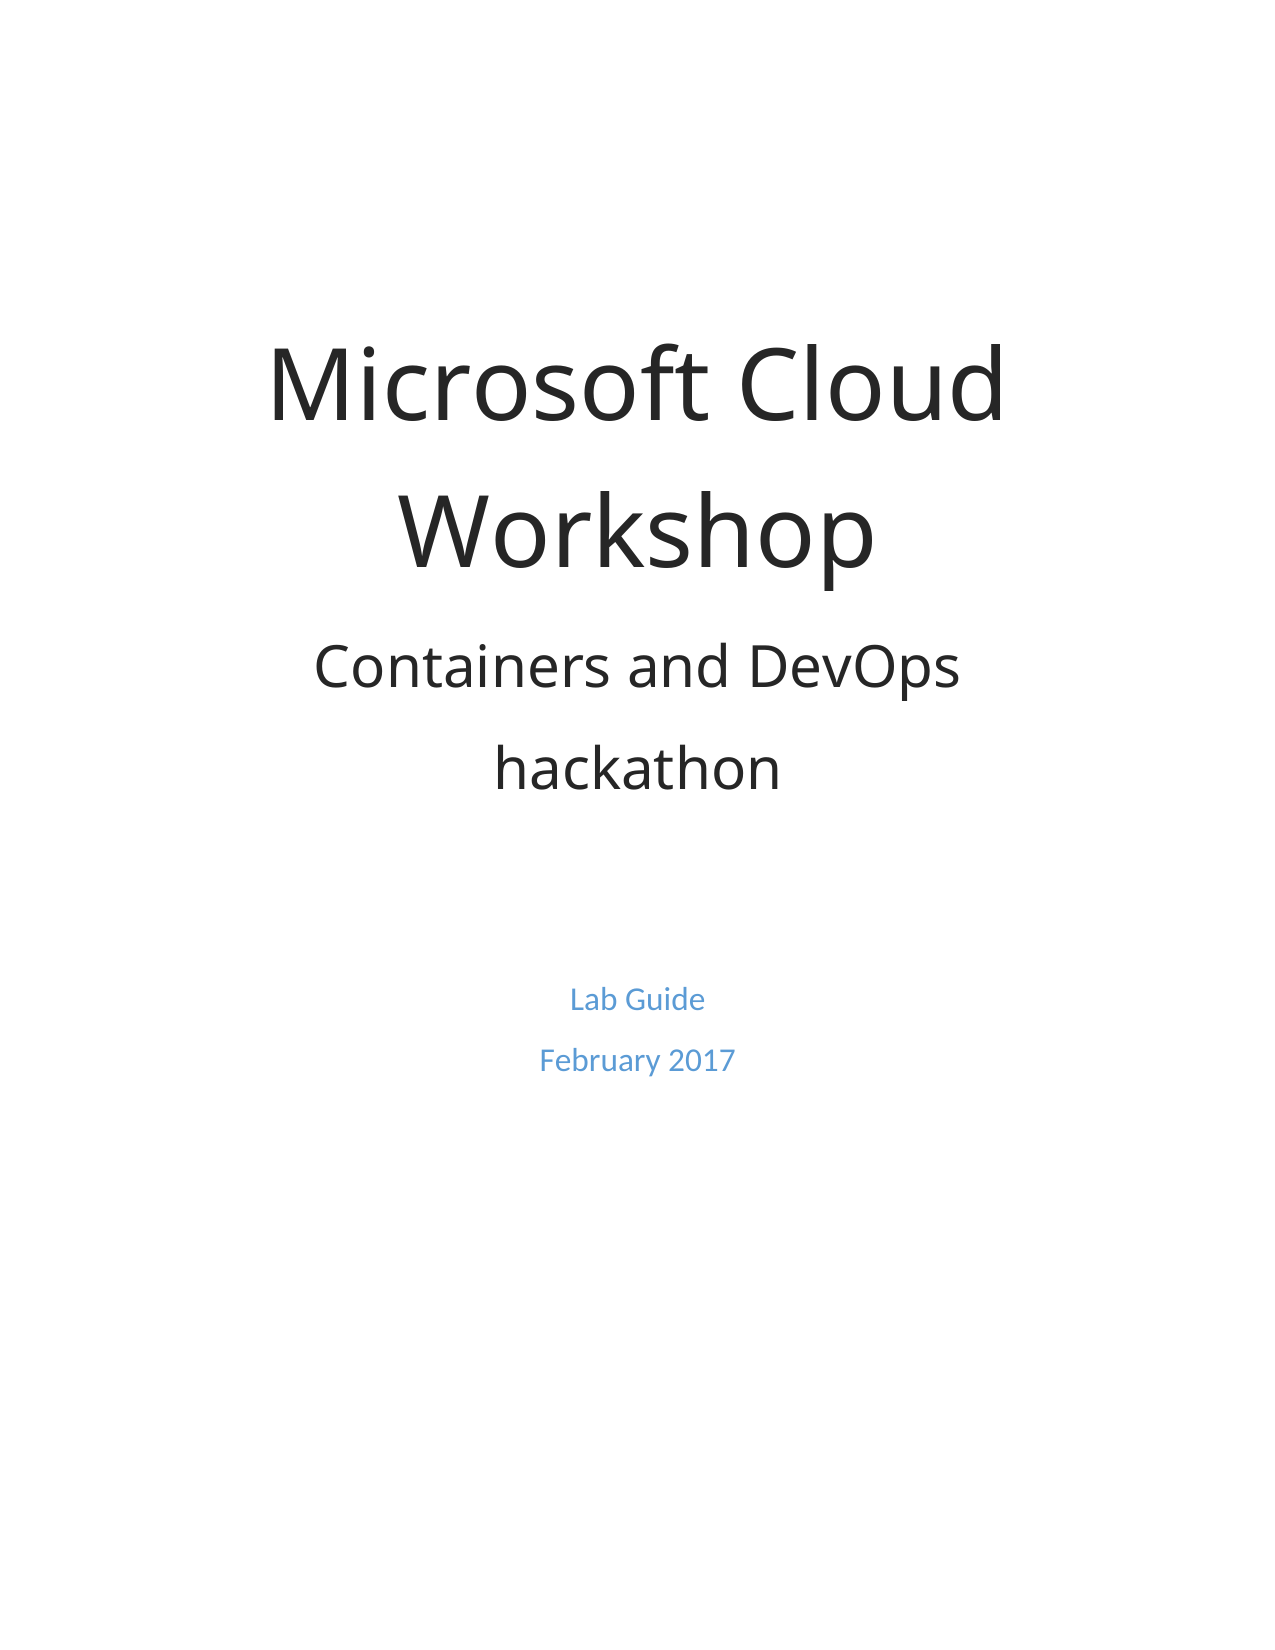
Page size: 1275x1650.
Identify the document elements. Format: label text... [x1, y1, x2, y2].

text February 2017 [150, 1039, 1125, 1080]
text hackathon [150, 727, 1125, 807]
text Containers and DevOps [150, 624, 1125, 704]
text Lab Guide [150, 978, 1125, 1019]
text Microsoft Cloud Workshop [150, 314, 1125, 597]
